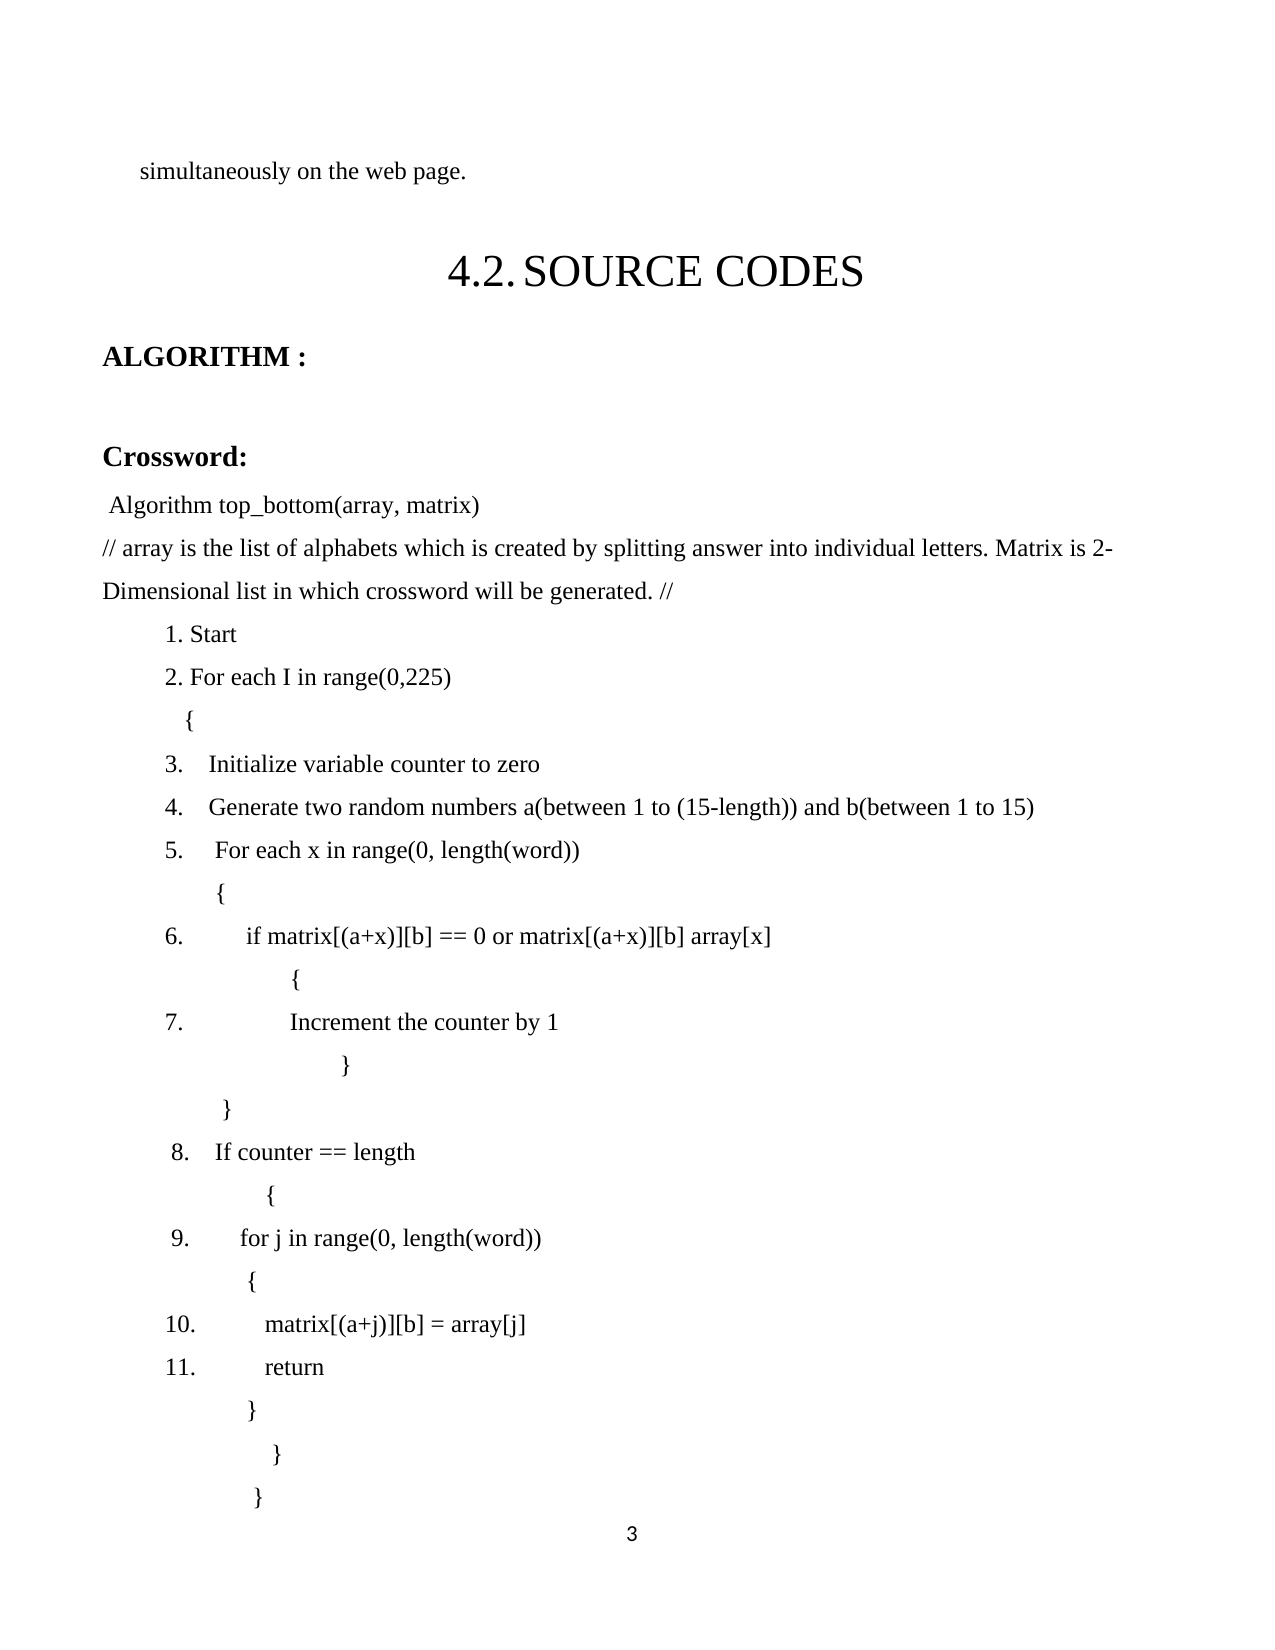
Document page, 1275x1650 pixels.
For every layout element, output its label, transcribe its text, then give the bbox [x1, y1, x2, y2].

text } [102, 1094, 1173, 1122]
text 1. Start [102, 619, 1173, 648]
text ALGORITHM : [102, 339, 1173, 372]
text 9. for j in range(0, length(word)) [102, 1223, 1173, 1252]
text } [102, 1482, 1173, 1511]
text 6. if matrix[(a+x)][b] == 0 or matrix[(a+x)][b] array[x] [102, 921, 1173, 950]
text } [102, 1051, 1173, 1079]
text 10. matrix[(a+j)][b] = array[j] [102, 1309, 1173, 1338]
text 3. Initialize variable counter to zero [102, 749, 1173, 777]
text 2. For each I in range(0,225) [102, 662, 1173, 691]
text Crossword: [102, 439, 1173, 473]
text } [102, 1439, 1173, 1467]
text { [102, 1180, 1173, 1209]
text { [102, 1266, 1173, 1295]
text // array is the list of alphabets which is created by splitting answer into individual letters. Matrix is 2-Dimensional list in which crossword will be generated. // [102, 533, 1173, 605]
text { [102, 964, 1173, 993]
text { [102, 706, 1173, 734]
text 7. Increment the counter by 1 [102, 1007, 1173, 1036]
text { [102, 878, 1173, 907]
text Algorithm top_bottom(array, matrix) [102, 490, 1173, 519]
text 8. If counter == length [102, 1137, 1173, 1166]
text 4. Generate two random numbers a(between 1 to (15-length)) and b(between 1 to 15) [102, 792, 1173, 821]
subtitle SOURCE CODES [447, 243, 1173, 296]
text } [102, 1396, 1173, 1424]
text 5. For each x in range(0, length(word)) [102, 835, 1173, 864]
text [139, 156, 1173, 185]
text 11. return [102, 1352, 1173, 1381]
